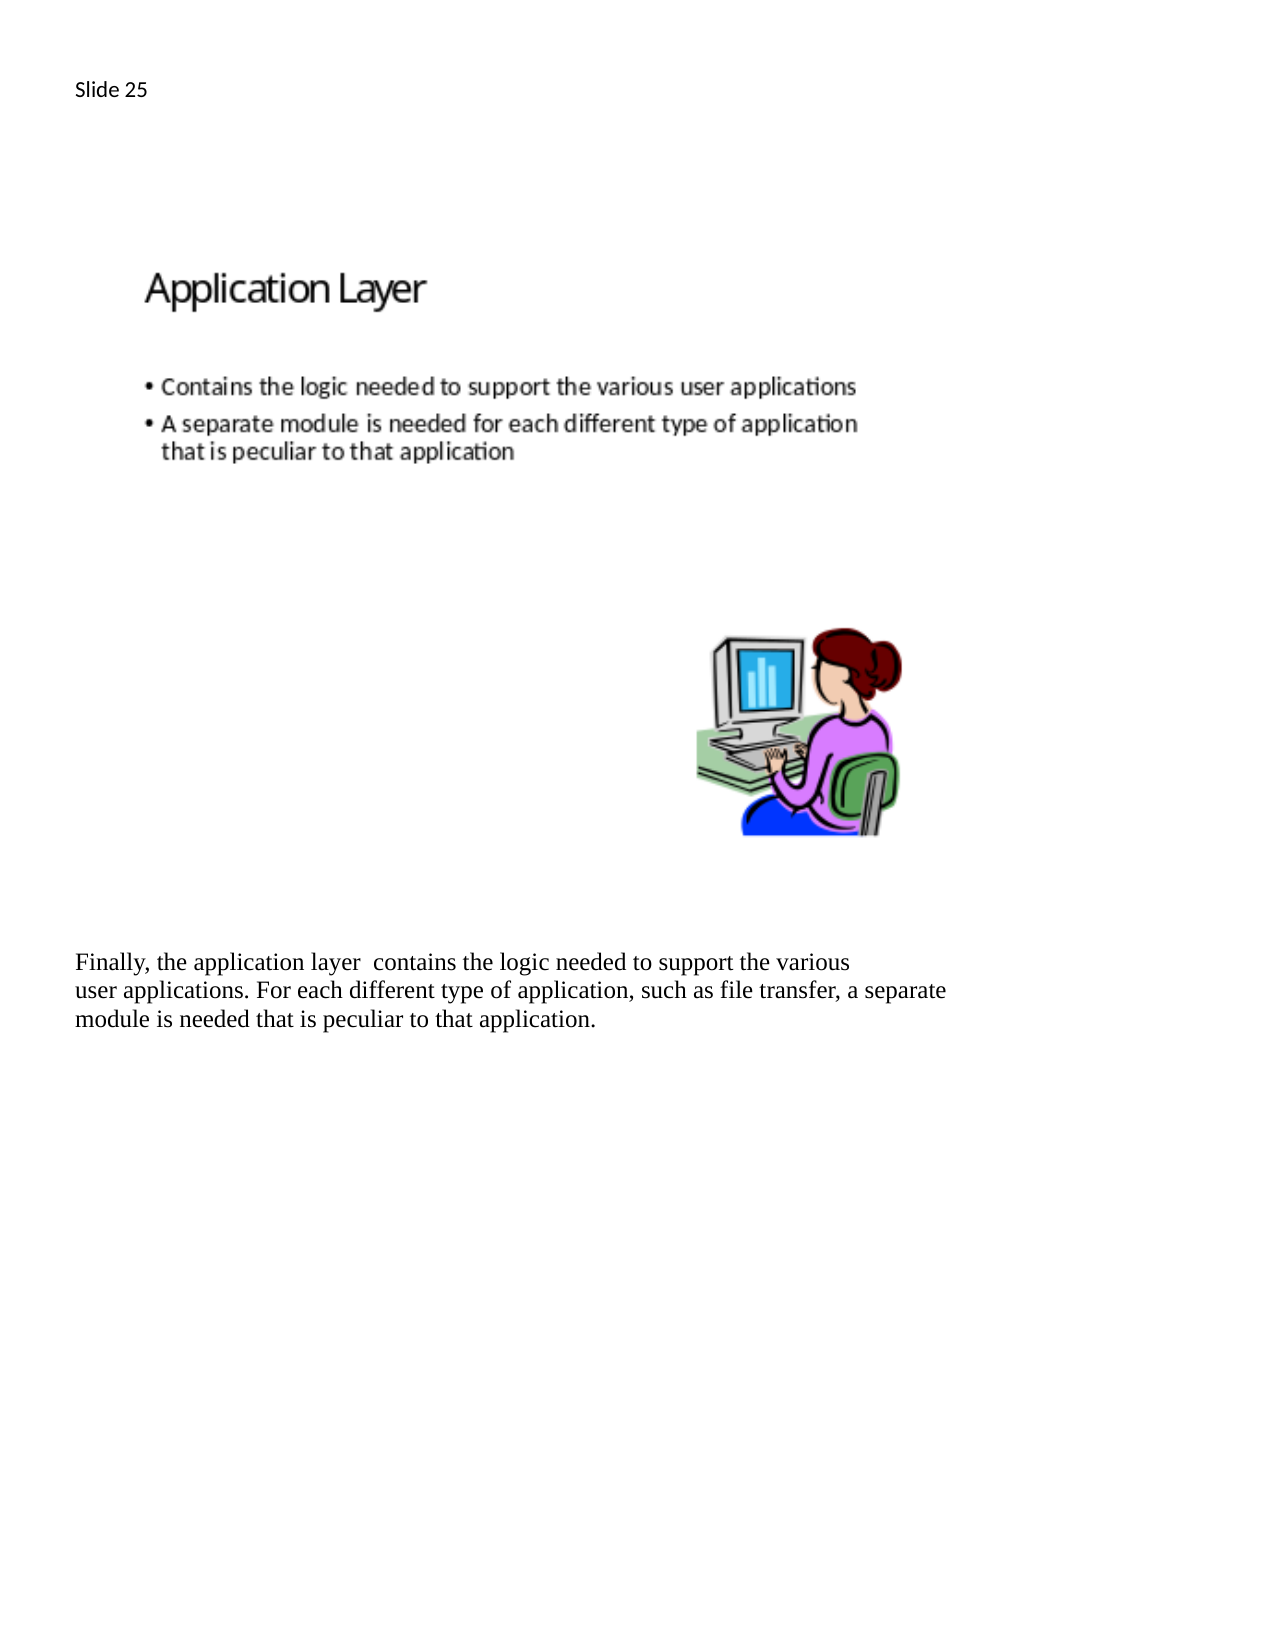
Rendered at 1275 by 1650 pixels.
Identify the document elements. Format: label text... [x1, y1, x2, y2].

text Finally, the application layer contains the logic needed to support the various [75, 947, 1200, 976]
text module is needed that is peculiar to that application. [75, 1004, 1200, 1033]
text user applications. For each different type of application, such as file transfer, a separate [75, 976, 1200, 1004]
text Slide 25 [75, 75, 1200, 103]
